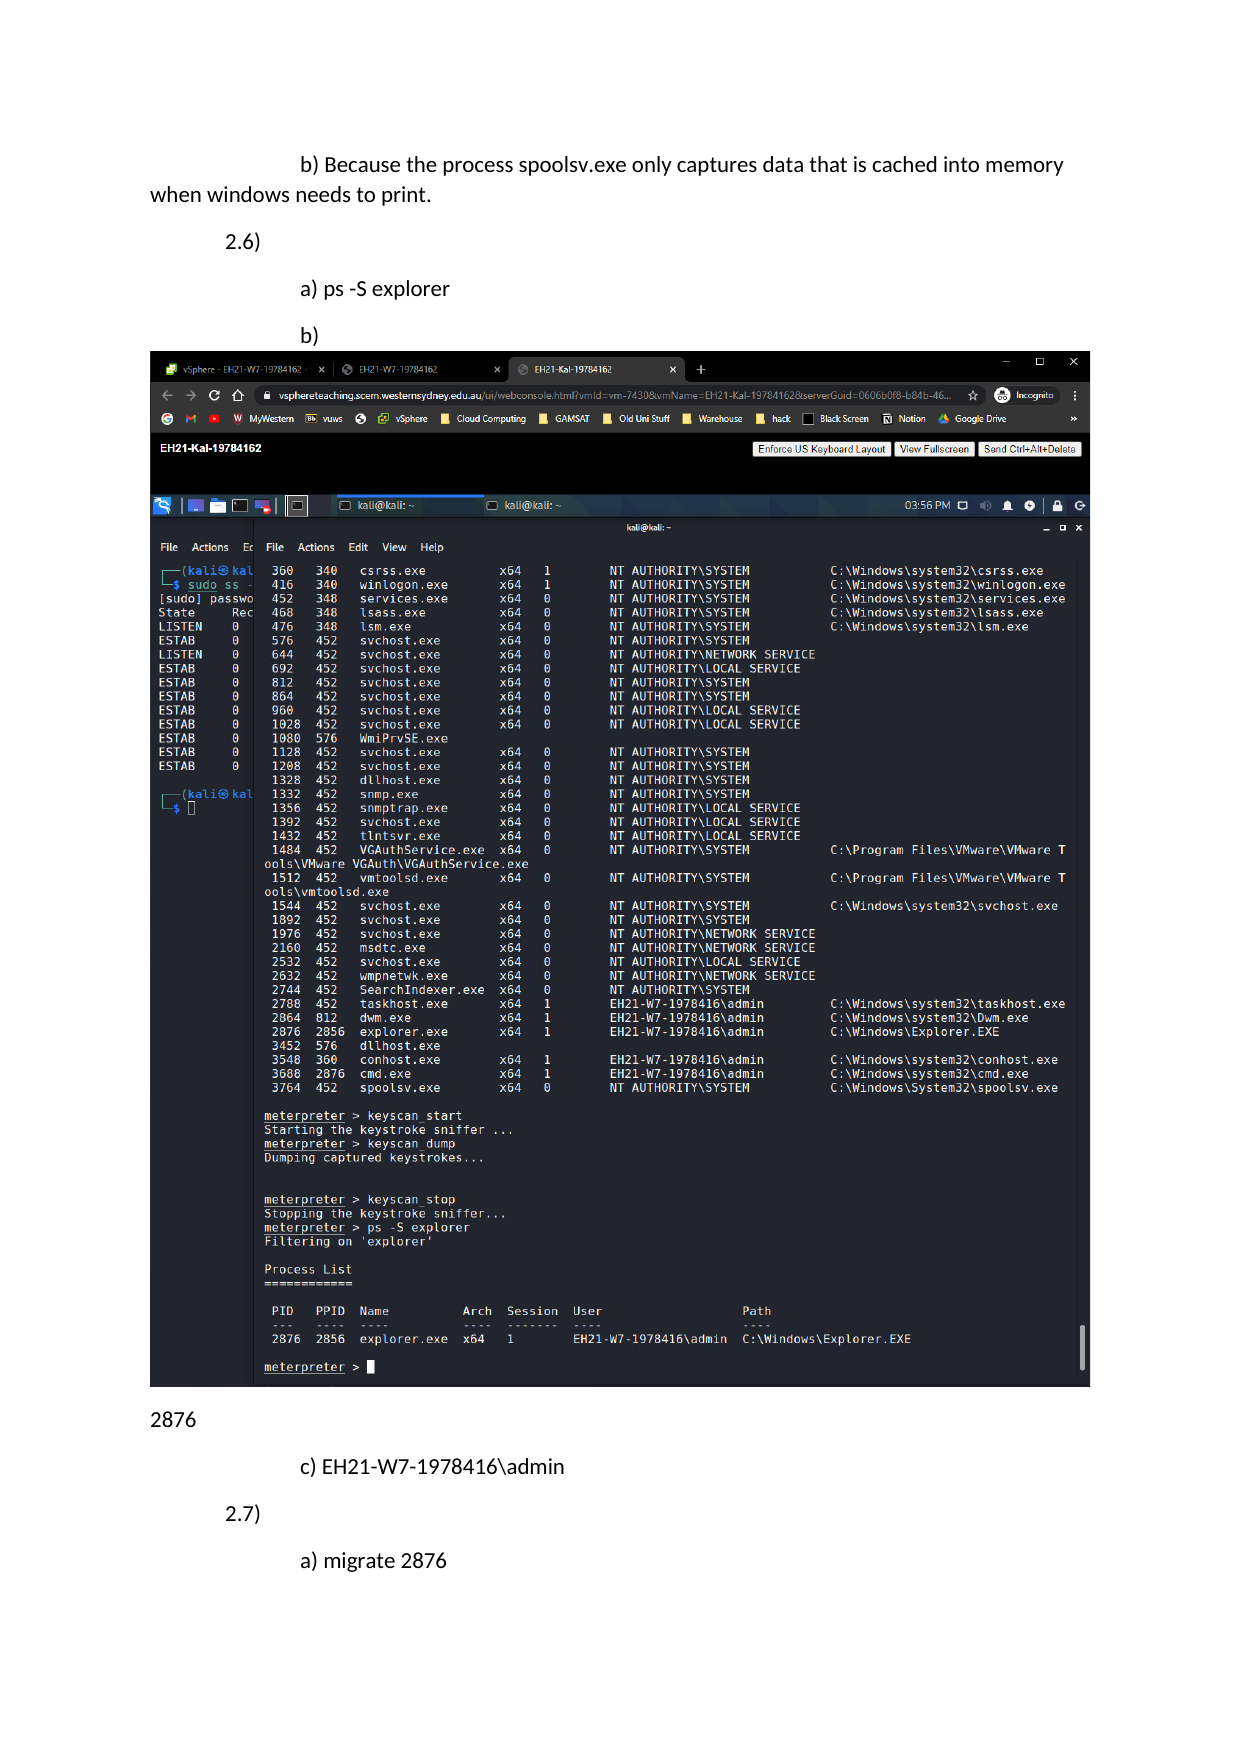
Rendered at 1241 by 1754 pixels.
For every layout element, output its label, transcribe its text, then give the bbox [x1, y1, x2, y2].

text a) migrate 2876 [150, 1546, 1090, 1574]
picture [150, 351, 1091, 1387]
text b) [150, 321, 1090, 351]
text a) ps -S explorer [150, 274, 1090, 302]
text 2876 [150, 1406, 1090, 1434]
text b) Because the process spoolsv.exe only captures data that is cached into memory when windows needs to print. [150, 150, 1090, 208]
text 2.6) [150, 227, 1090, 255]
text 2.7) [150, 1499, 1090, 1527]
text c) EH21-W7-1978416\admin [150, 1452, 1090, 1481]
